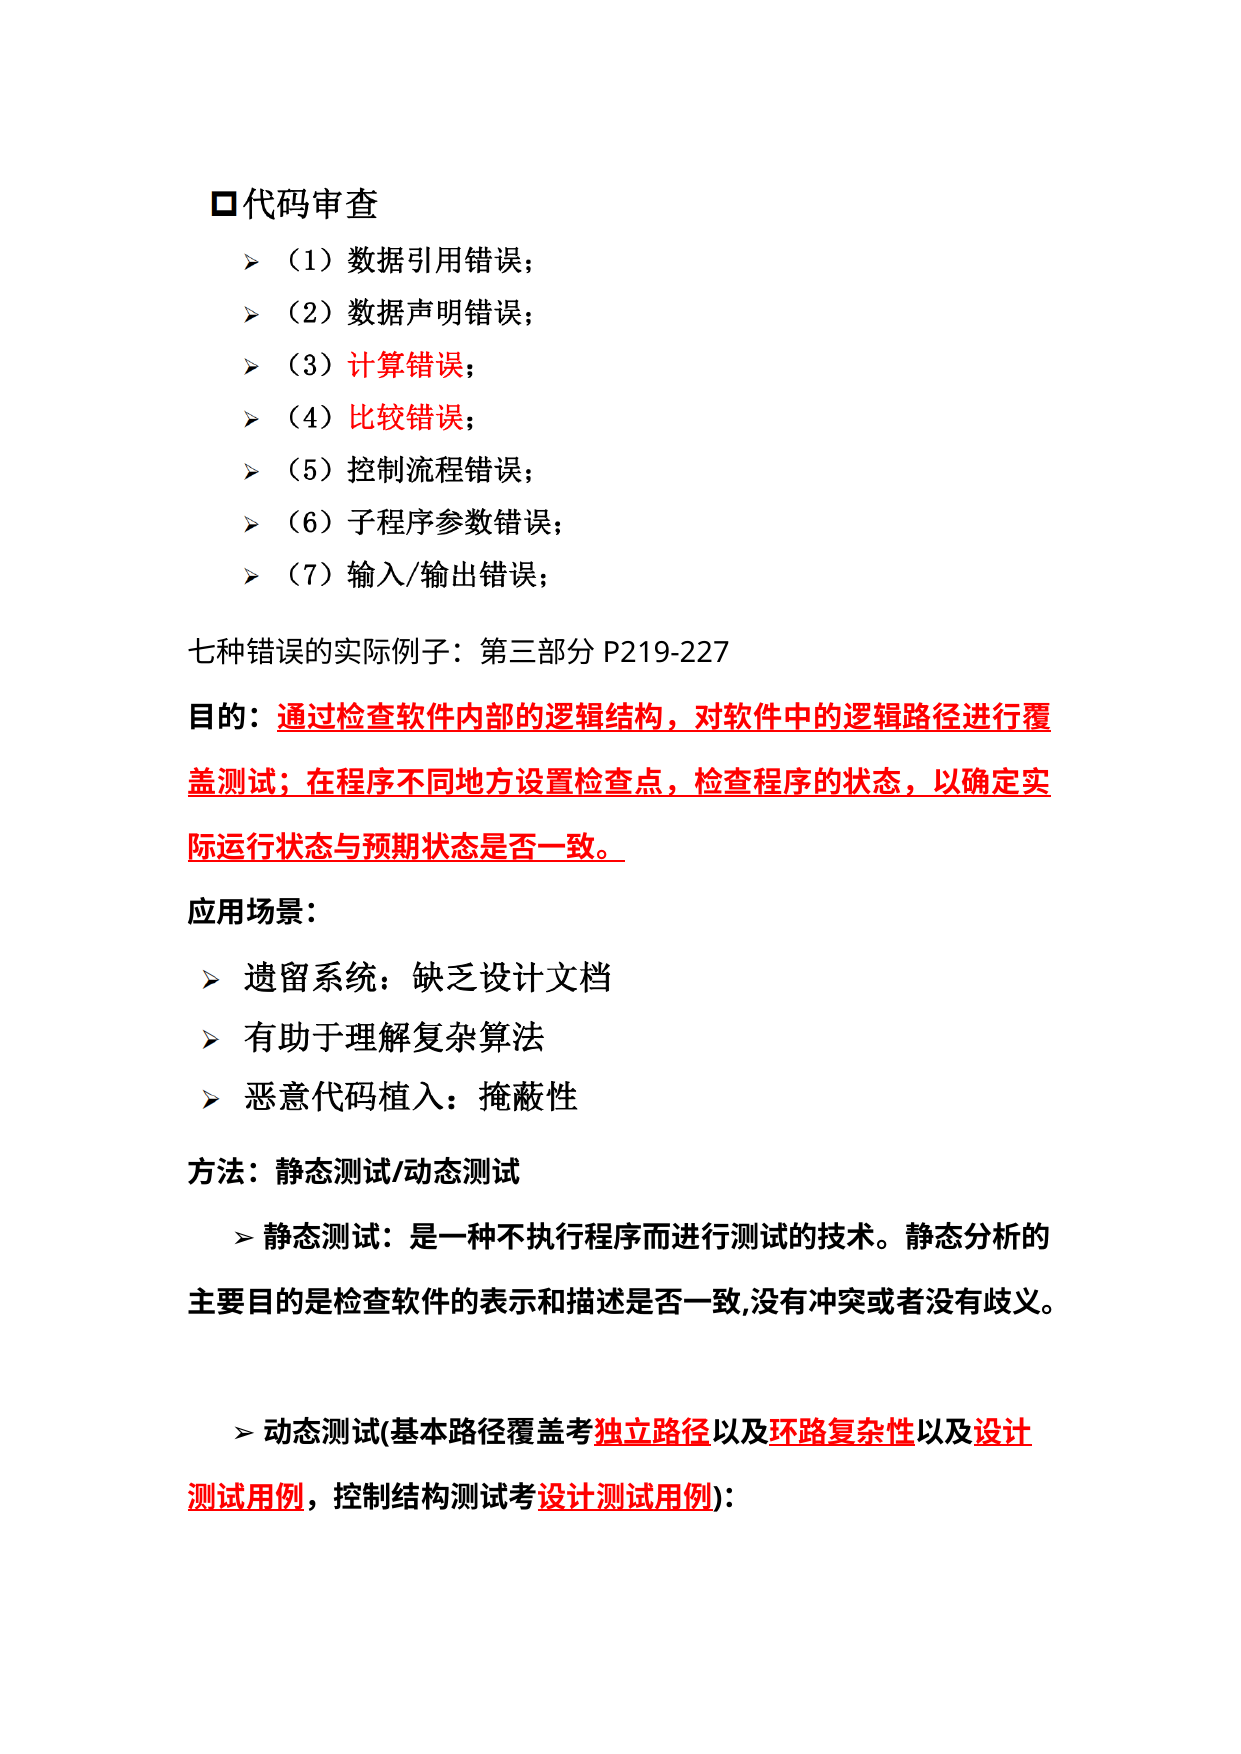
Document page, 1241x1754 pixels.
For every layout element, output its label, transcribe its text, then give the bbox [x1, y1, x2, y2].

text 方法：静态测试/动态测试 [187, 1137, 1053, 1202]
text 目的：通过检查软件内部的逻辑结构，对软件中的逻辑路径进行覆盖测试；在程序不同地方设置检查点，检查程序的状态，以确定实际运行状态与预期状态是否一致。 [187, 682, 1053, 877]
text ➢ 动态测试(基本路径覆盖考独立路径以及环路复杂性以及设计测试用例，控制结构测试考设计测试用例)： [187, 1397, 1053, 1527]
text 七种错误的实际例子：第三部分 P219-227 [187, 617, 1053, 682]
text ➢ 静态测试：是一种不执行程序而进行测试的技术。静态分析的主要目的是检查软件的表示和描述是否一致,没有冲突或者没有歧义。 [187, 1202, 1053, 1332]
picture [187, 173, 684, 606]
picture [187, 955, 712, 1124]
text 应用场景： [187, 877, 1053, 942]
